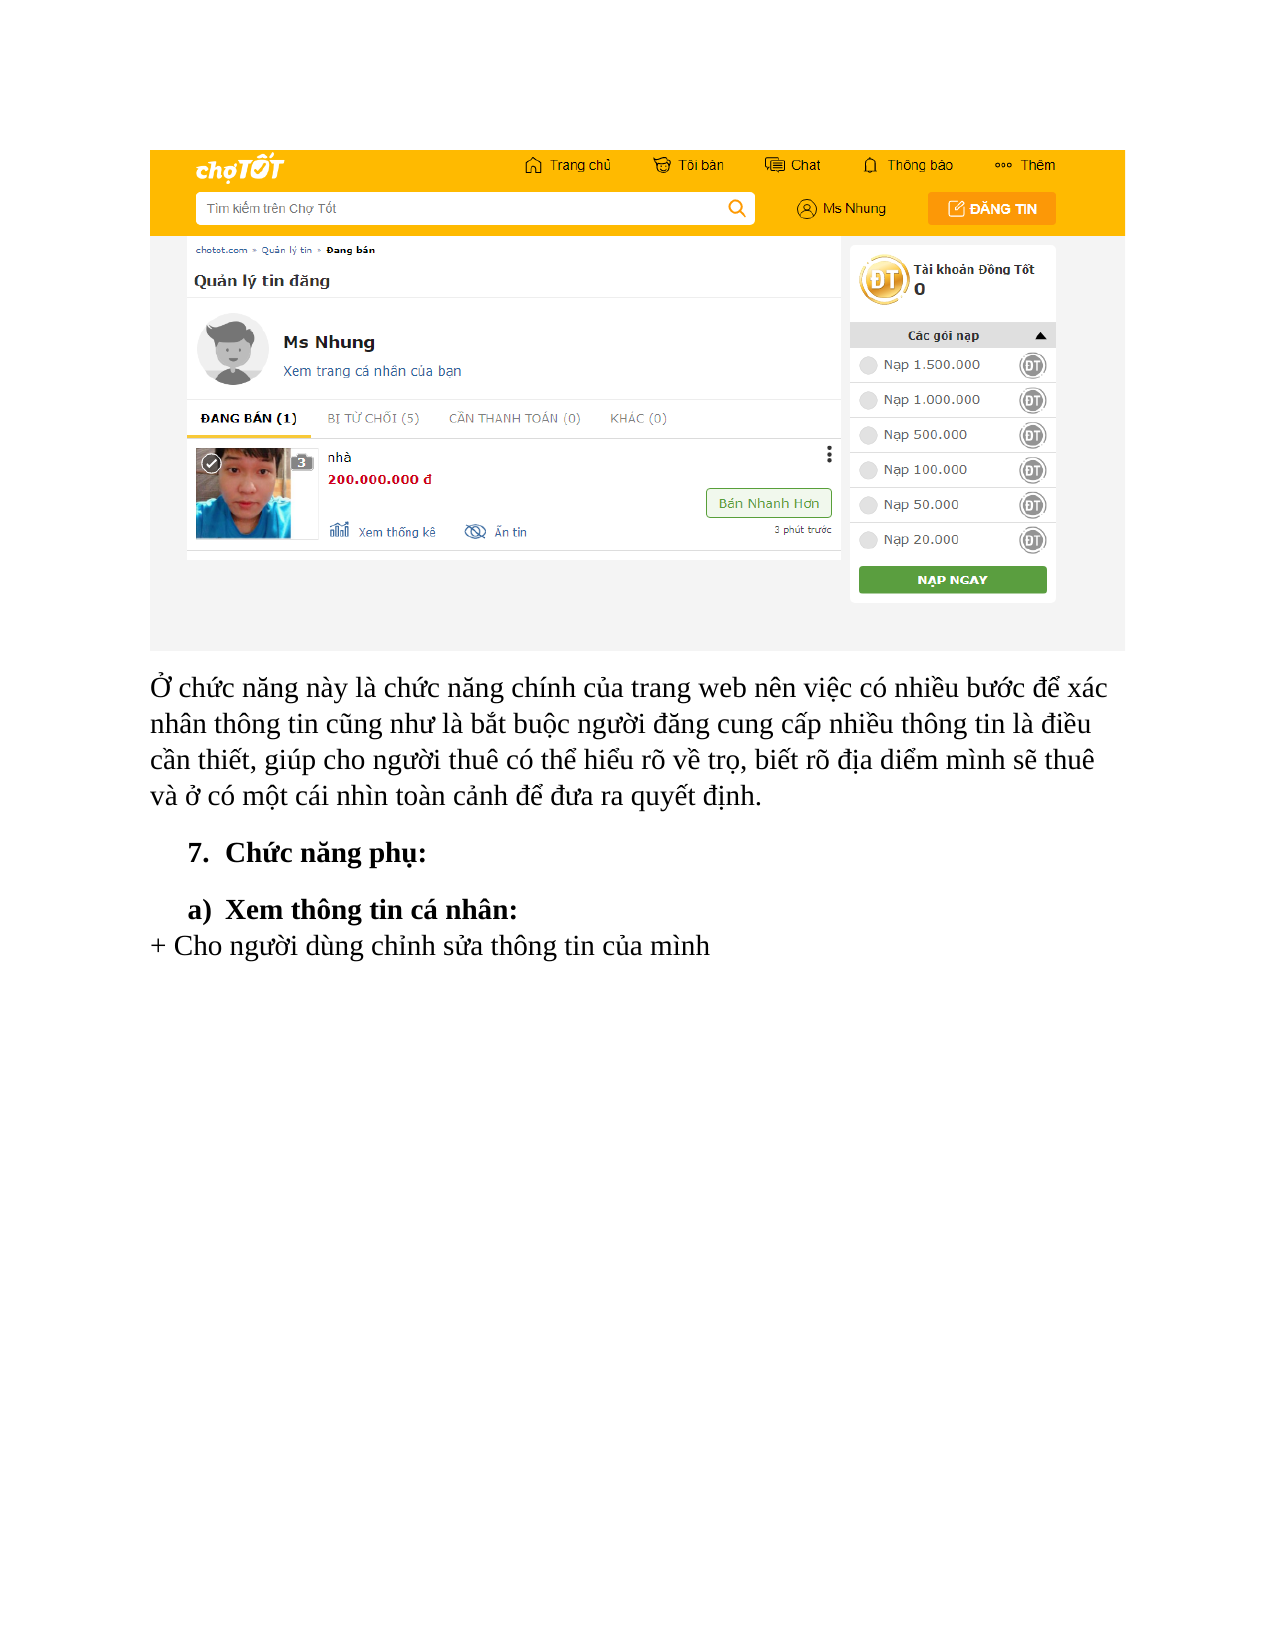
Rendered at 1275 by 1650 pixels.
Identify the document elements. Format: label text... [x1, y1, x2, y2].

subtitle Xem thông tin cá nhân: [187, 892, 1125, 926]
picture [150, 150, 1125, 651]
text + Cho người dùng chỉnh sửa thông tin của mình [150, 928, 1125, 962]
text Ở chức năng này là chức năng chính của trang web nên việc có nhiều bước để xác nhân thông tin cũng như là bắt buộc người đăng cung cấp nhiều thông tin là điều cần thiết, giúp cho người thuê có thể hiểu rõ về trọ, biết rõ địa diểm mình sẽ thuê và ở có một cái nhìn toàn cảnh để đưa ra quyết định. [150, 670, 1125, 812]
subtitle Chức năng phụ: [187, 835, 1125, 869]
